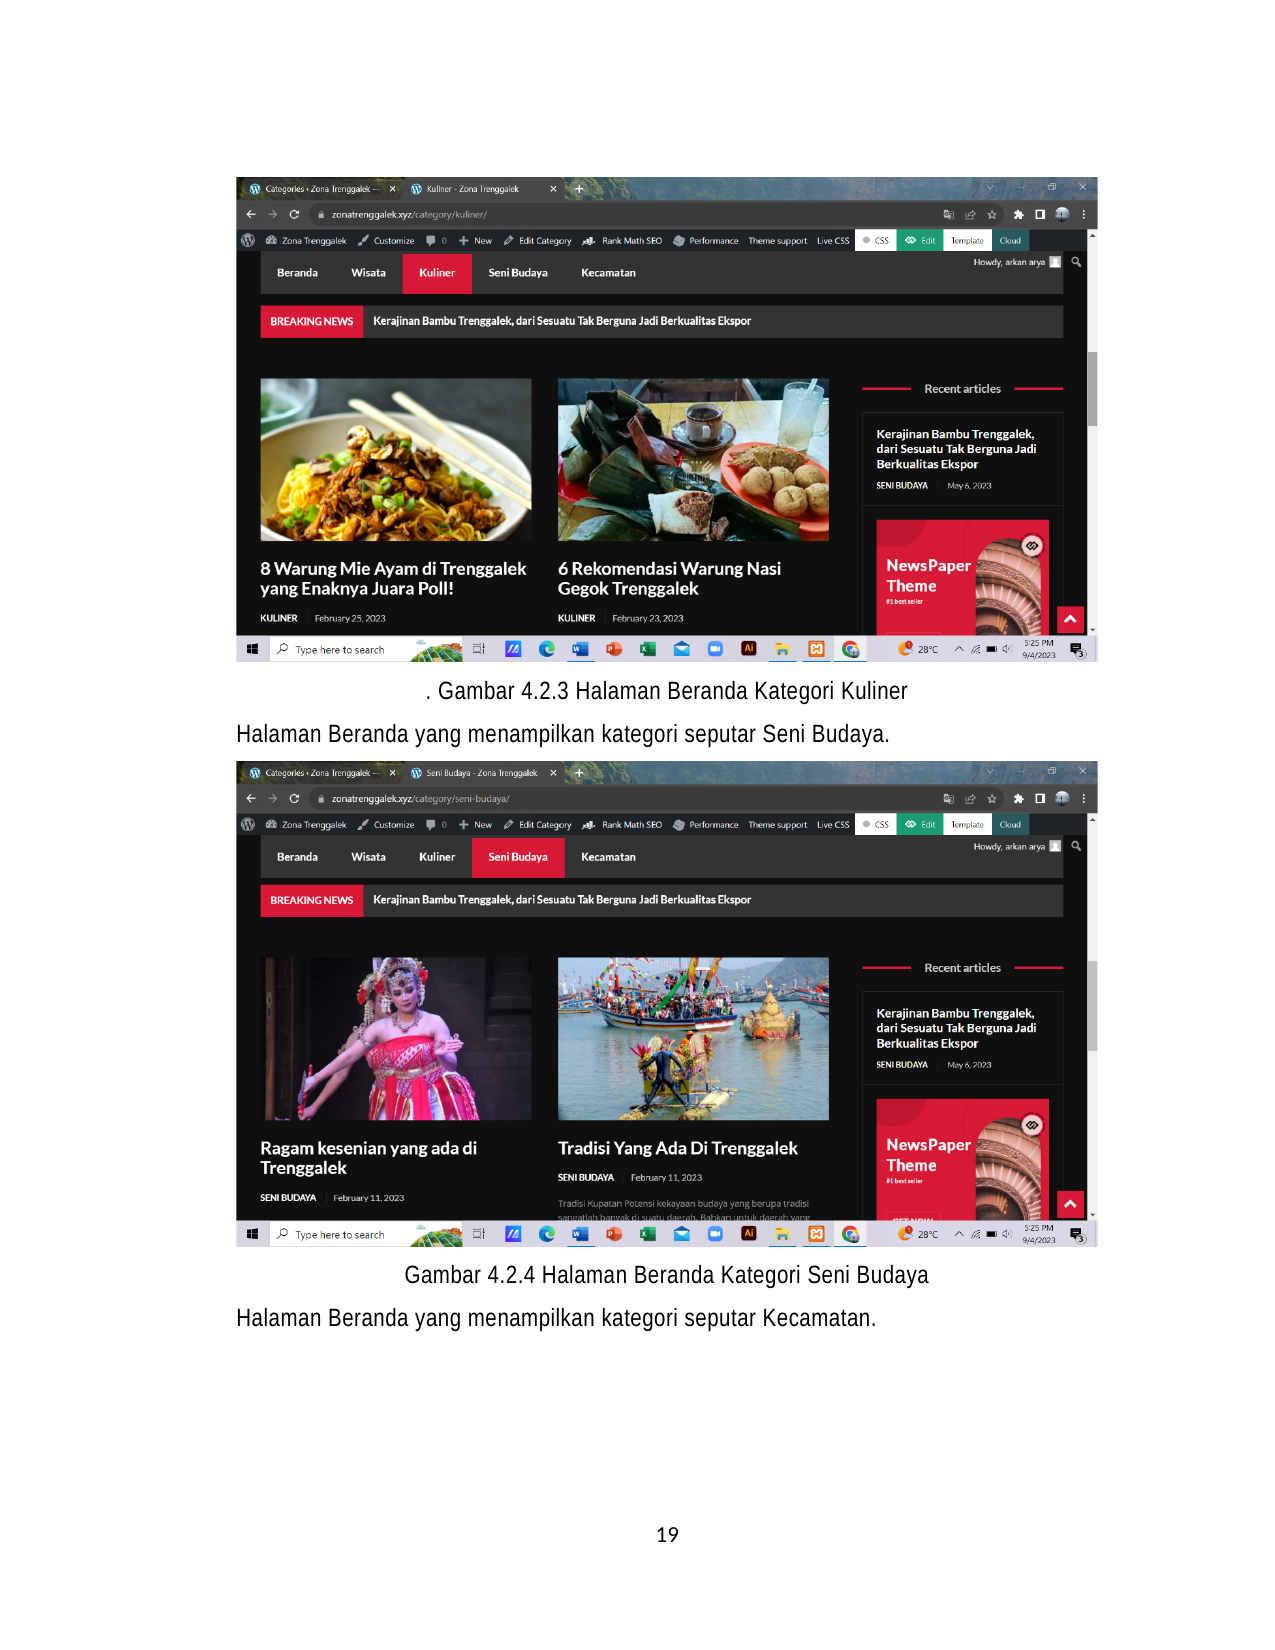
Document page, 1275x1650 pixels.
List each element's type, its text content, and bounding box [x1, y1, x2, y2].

text Halaman Beranda yang menampilkan kategori seputar Seni Budaya. [236, 719, 1098, 748]
text . Gambar 4.2.3 Halaman Beranda Kategori Kuliner [236, 662, 1098, 705]
text Gambar 4.2.4 Halaman Beranda Kategori Seni Budaya [236, 1260, 1098, 1289]
picture [236, 761, 1098, 1247]
text Halaman Beranda yang menampilkan kategori seputar Kecamatan. [236, 1303, 1098, 1332]
picture [236, 177, 1098, 662]
